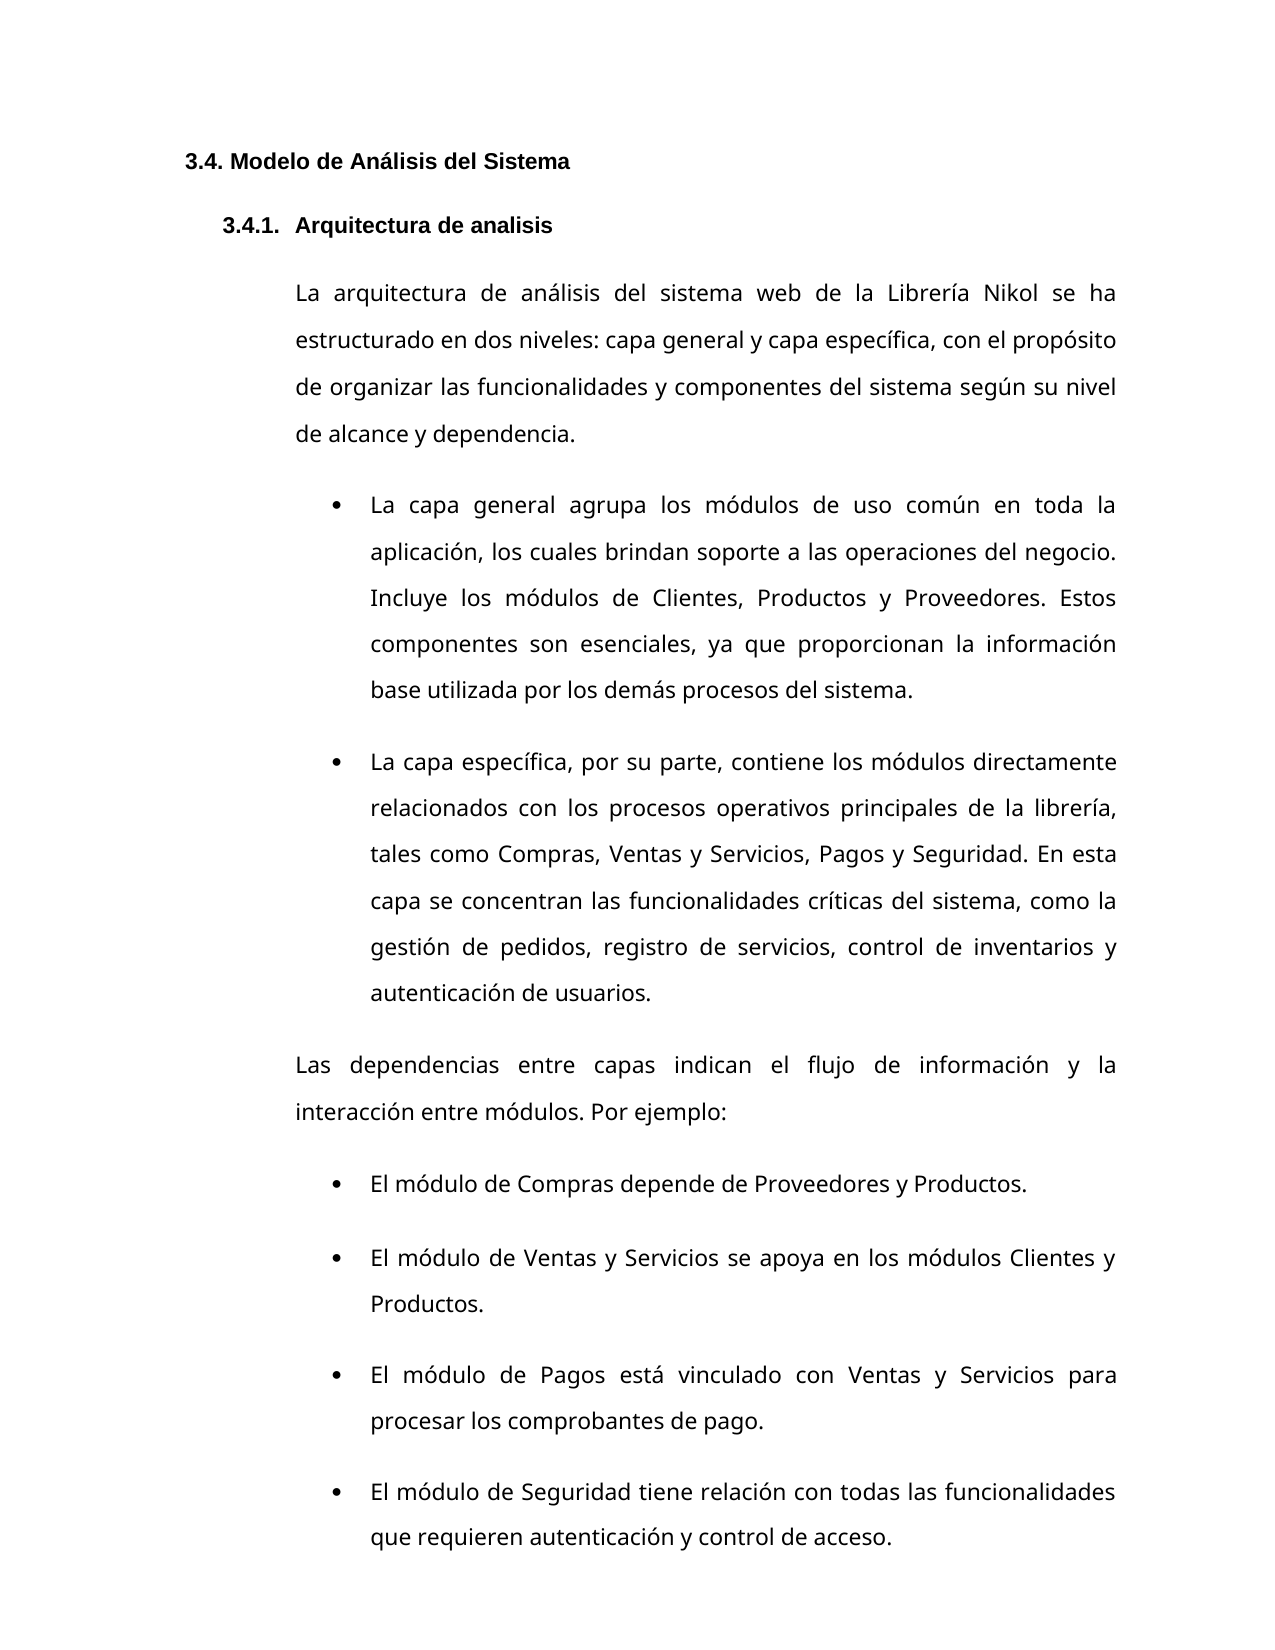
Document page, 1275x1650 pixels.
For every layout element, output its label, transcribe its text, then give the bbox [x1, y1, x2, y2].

list El módulo de Ventas y Servicios se apoya en los módulos Clientes y Productos. [333, 1242, 1117, 1319]
list Modelo de Análisis del Sistema [185, 148, 1200, 174]
list La capa general agrupa los módulos de uso común en toda la aplicación, los cuales brindan soporte a las operaciones del negocio. Incluye los módulos de Clientes, Productos y Proveedores. Estos componentes son esenciales, ya que proporcionan la información base utilizada por los demás procesos del sistema. [333, 489, 1117, 706]
list El módulo de Seguridad tiene relación con todas las funcionalidades que requieren autenticación y control de acceso. [333, 1476, 1117, 1552]
list El módulo de Pagos está vinculado con Ventas y Servicios para procesar los comprobantes de pago. [333, 1359, 1117, 1436]
text La arquitectura de análisis del sistema web de la Librería Nikol se ha estructurado en dos niveles: capa general y capa específica, con el propósito de organizar las funcionalidades y componentes del sistema según su nivel de alcance y dependencia. [295, 277, 1117, 449]
list Arquitectura de analisis [222, 212, 1200, 239]
list La capa específica, por su parte, contiene los módulos directamente relacionados con los procesos operativos principales de la librería, tales como Compras, Ventas y Servicios, Pagos y Seguridad. En esta capa se concentran las funcionalidades críticas del sistema, como la gestión de pedidos, registro de servicios, control de inventarios y autenticación de usuarios. [333, 746, 1118, 1008]
list El módulo de Compras depende de Proveedores y Productos. [333, 1168, 1200, 1199]
text Las dependencias entre capas indican el flujo de información y la interacción entre módulos. Por ejemplo: [295, 1049, 1117, 1127]
